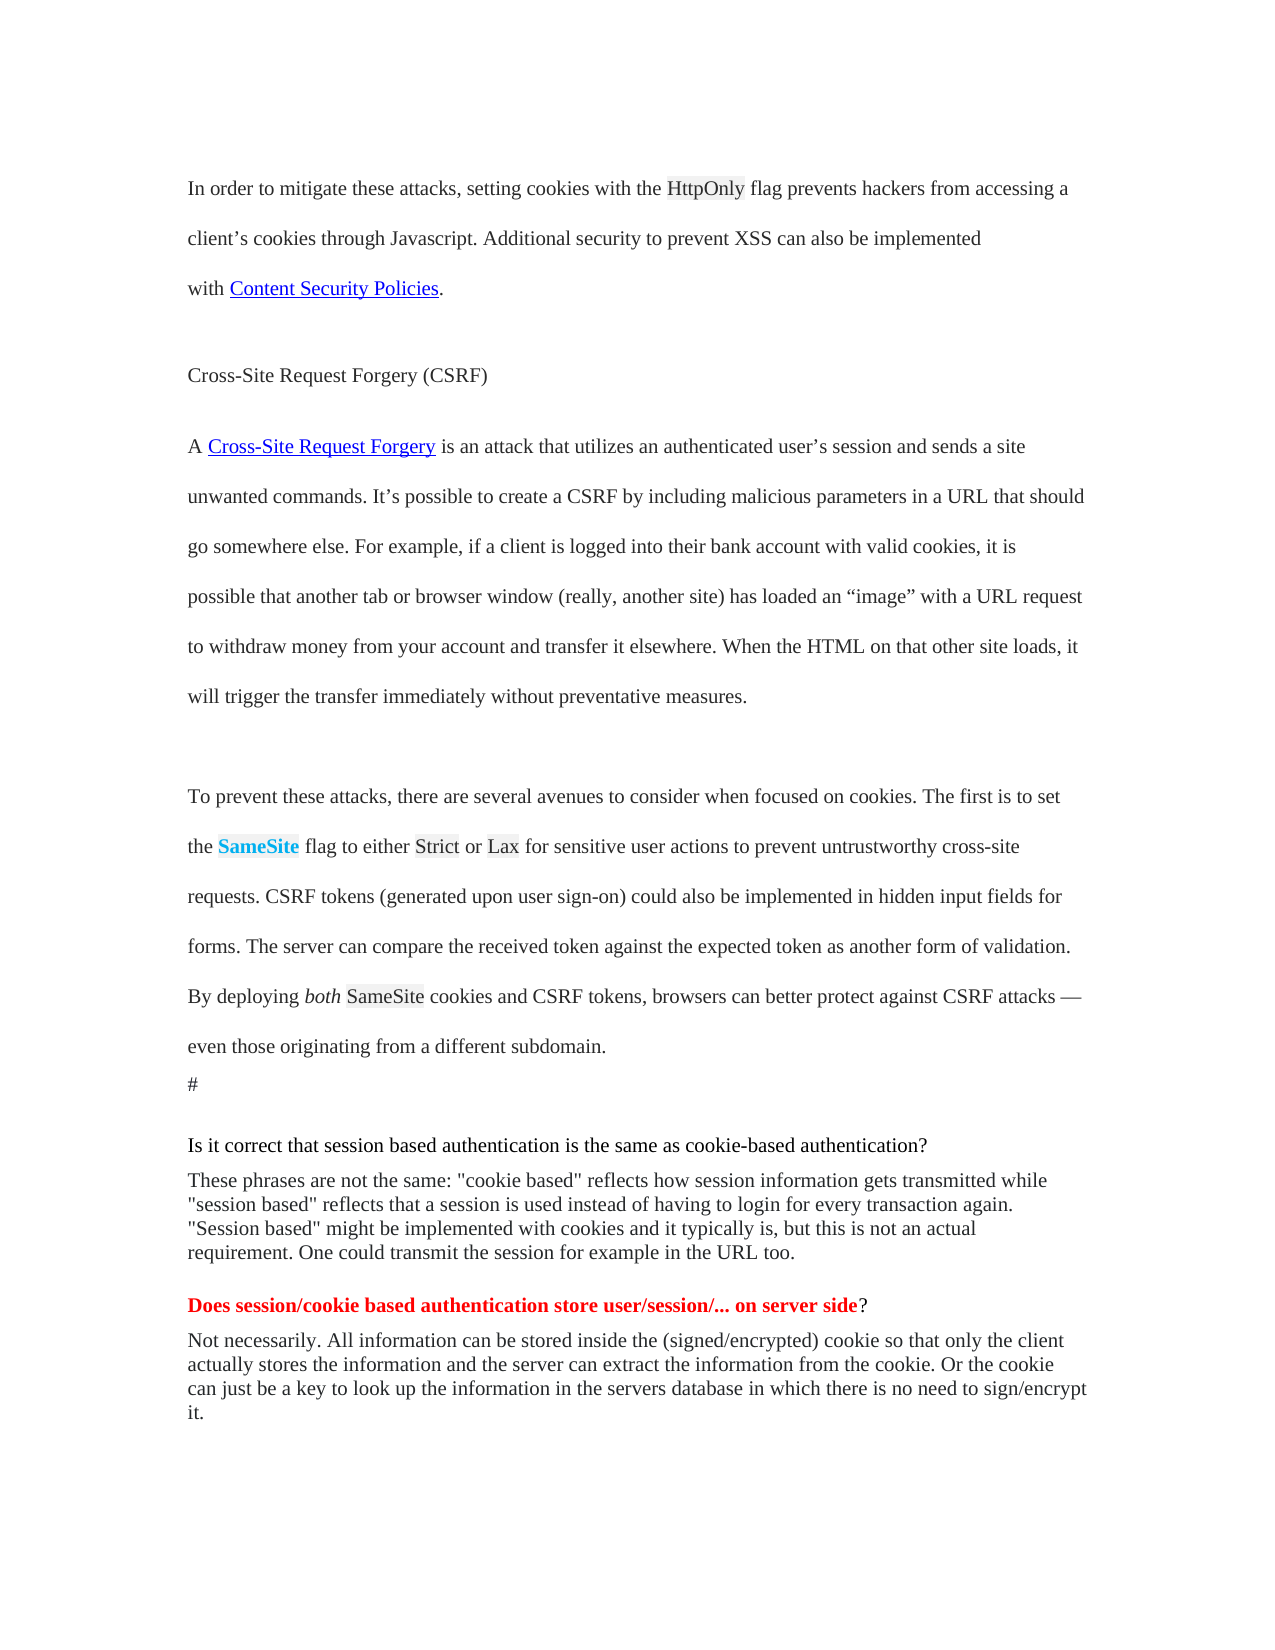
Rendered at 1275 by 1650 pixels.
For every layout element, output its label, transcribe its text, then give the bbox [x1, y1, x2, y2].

text A Cross-Site Request Forgery is an attack that utilizes an authenticated user’s session and sends a site unwanted commands. It’s possible to create a CSRF by including malicious parameters in a URL that should go somewhere else. For example, if a client is logged into their bank account with valid cookies, it is possible that another tab or browser window (really, another site) has loaded an “image” with a URL request to withdraw money from your account and transfer it elsewhere. When the HTML on that other site loads, it will trigger the transfer immediately without preventative measures. [187, 408, 1087, 708]
text In order to mitigate these attacks, setting cookies with the HttpOnly flag prevents hackers from accessing a client’s cookies through Javascript. Additional security to prevent XSS can also be implemented with Content Security Policies. [187, 150, 1087, 300]
text Does session/cookie based authentication store user/session/... on server side? [187, 1293, 1087, 1317]
text # [187, 1058, 1087, 1096]
text These phrases are not the same: "cookie based" reflects how session information gets transmitted while "session based" reflects that a session is used instead of having to login for every transaction again. "Session based" might be implemented with cookies and it typically is, but this is not an actual requirement. One could transmit the session for example in the URL too. [187, 1168, 1087, 1264]
text Is it correct that session based authentication is the same as cookie-based authentication? [187, 1133, 1087, 1157]
text To prevent these attacks, there are several avenues to consider when focused on cookies. The first is to set the SameSite flag to either Strict or Lax for sensitive user actions to prevent untrustworthy cross-site requests. CSRF tokens (generated upon user sign-on) could also be implemented in hidden input fields for forms. The server can compare the received token against the expected token as another form of validation. By deploying both SameSite cookies and CSRF tokens, browsers can better protect against CSRF attacks — even those originating from a different subdomain. [187, 758, 1087, 1058]
subtitle Cross-Site Request Forgery (CSRF) [187, 343, 1087, 387]
text Not necessarily. All information can be stored inside the (signed/encrypted) cookie so that only the client actually stores the information and the server can extract the information from the cookie. Or the cookie can just be a key to look up the information in the servers database in which there is no need to sign/encrypt it. [187, 1328, 1087, 1424]
